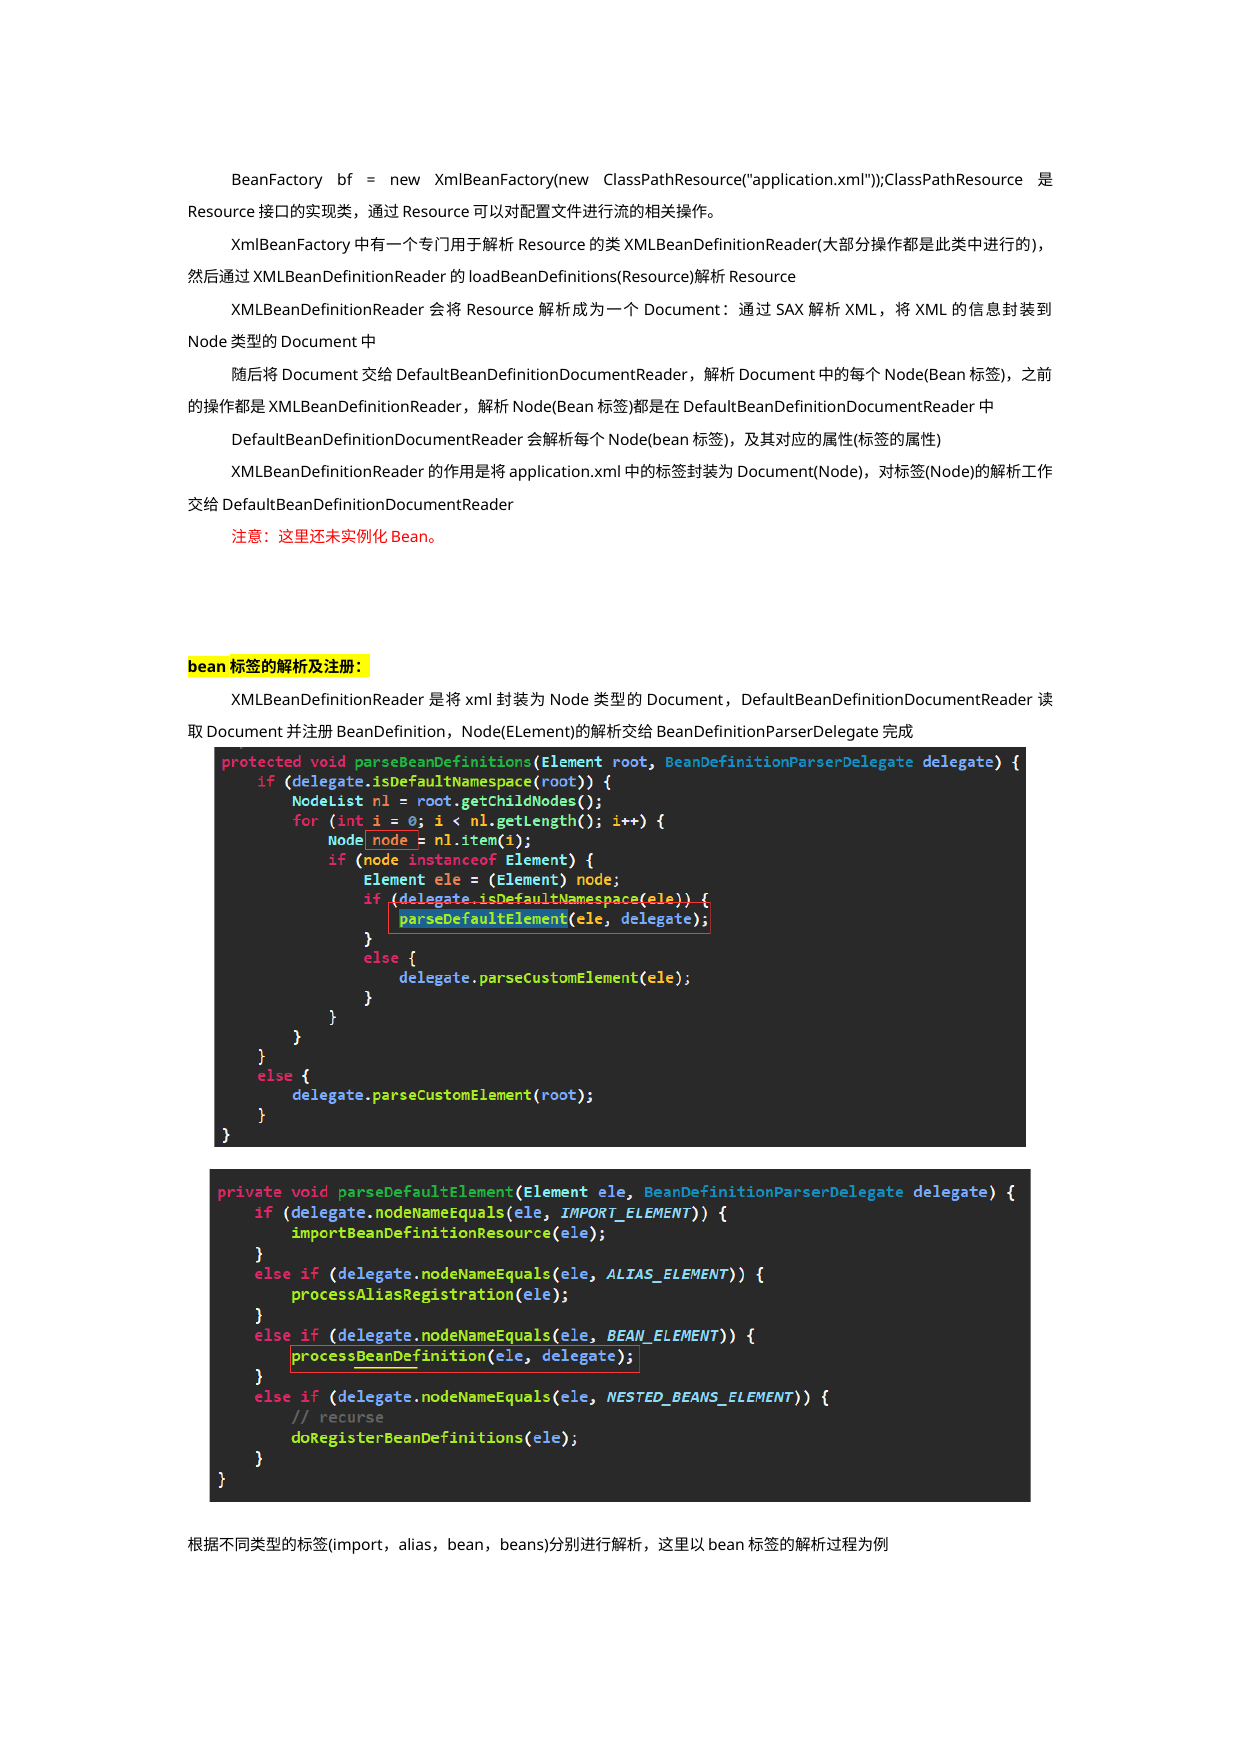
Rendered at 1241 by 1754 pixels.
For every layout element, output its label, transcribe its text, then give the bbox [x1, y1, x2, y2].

text 注意：这里还未实例化Bean。 [187, 519, 1053, 552]
text bean标签的解析及注册： [187, 649, 1053, 682]
text XmlBeanFactory中有一个专门用于解析Resource的类XMLBeanDefinitionReader(大部分操作都是此类中进行的)，然后通过XMLBeanDefinitionReader的loadBeanDefinitions(Resource)解析Resource [187, 227, 1053, 292]
text BeanFactory bf = new XmlBeanFactory(new ClassPathResource("application.xml"));ClassPathResource是Resource接口的实现类，通过Resource可以对配置文件进行流的相关操作。 [187, 162, 1053, 227]
text XMLBeanDefinitionReader是将xml封装为Node类型的Document，DefaultBeanDefinitionDocumentReader读取Document并注册BeanDefinition，Node(ELement)的解析交给BeanDefinitionParserDelegate完成 [187, 682, 1053, 747]
text XMLBeanDefinitionReader的作用是将application.xml中的标签封装为Document(Node)，对标签(Node)的解析工作交给DefaultBeanDefinitionDocumentReader [187, 454, 1053, 519]
text 根据不同类型的标签(import，alias，bean，beans)分别进行解析，这里以bean标签的解析过程为例 [187, 1527, 1053, 1559]
text XMLBeanDefinitionReader会将Resource解析成为一个Document：通过SAX解析XML，将XML的信息封装到Node类型的Document中 [187, 292, 1053, 357]
text 随后将Document交给DefaultBeanDefinitionDocumentReader，解析Document中的每个Node(Bean标签)，之前的操作都是XMLBeanDefinitionReader，解析Node(Bean标签)都是在DefaultBeanDefinitionDocumentReader中 [187, 357, 1053, 422]
text DefaultBeanDefinitionDocumentReader会解析每个Node(bean标签)，及其对应的属性(标签的属性) [187, 422, 1053, 454]
picture [214, 747, 1026, 1147]
picture [209, 1169, 1031, 1502]
